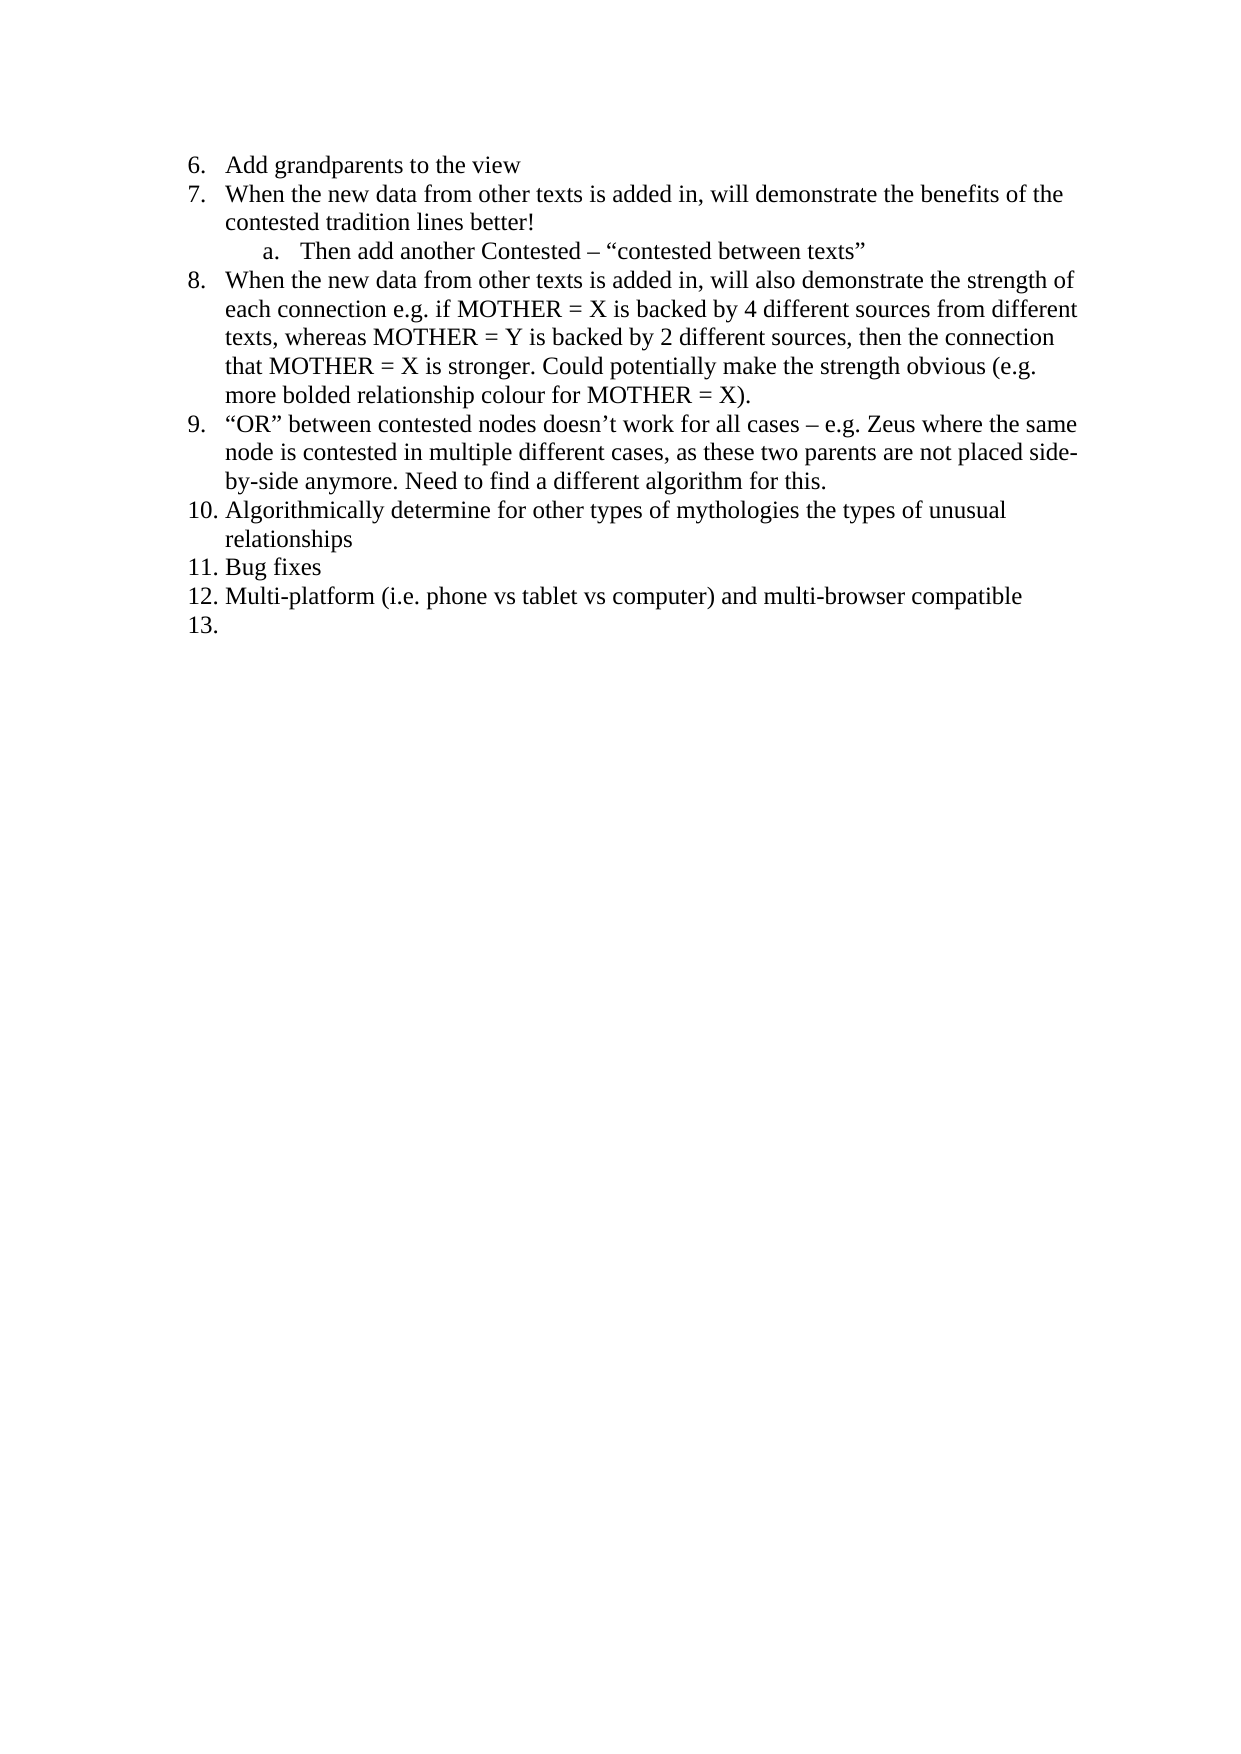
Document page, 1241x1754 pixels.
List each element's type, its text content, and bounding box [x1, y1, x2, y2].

list Algorithmically determine for other types of mythologies the types of unusual relationships [187, 495, 1090, 552]
list “OR” between contested nodes doesn’t work for all cases – e.g. Zeus where the same node is contested in multiple different cases, as these two parents are not placed side-by-side anymore. Need to find a different algorithm for this. [187, 409, 1090, 495]
list Then add another Contested – “contested between texts” [262, 236, 1090, 265]
list When the new data from other texts is added in, will also demonstrate the strength of each connection e.g. if MOTHER = X is backed by 4 different sources from different texts, whereas MOTHER = Y is backed by 2 different sources, then the connection that MOTHER = X is stronger. Could potentially make the strength obvious (e.g. more bolded relationship colour for MOTHER = X). [187, 265, 1090, 409]
list When the new data from other texts is added in, will demonstrate the benefits of the contested tradition lines better! [187, 179, 1090, 236]
list Add grandparents to the view [187, 150, 1090, 179]
list Multi-platform (i.e. phone vs tablet vs computer) and multi-browser compatible [187, 581, 1090, 610]
list Bug fixes [187, 552, 1090, 581]
